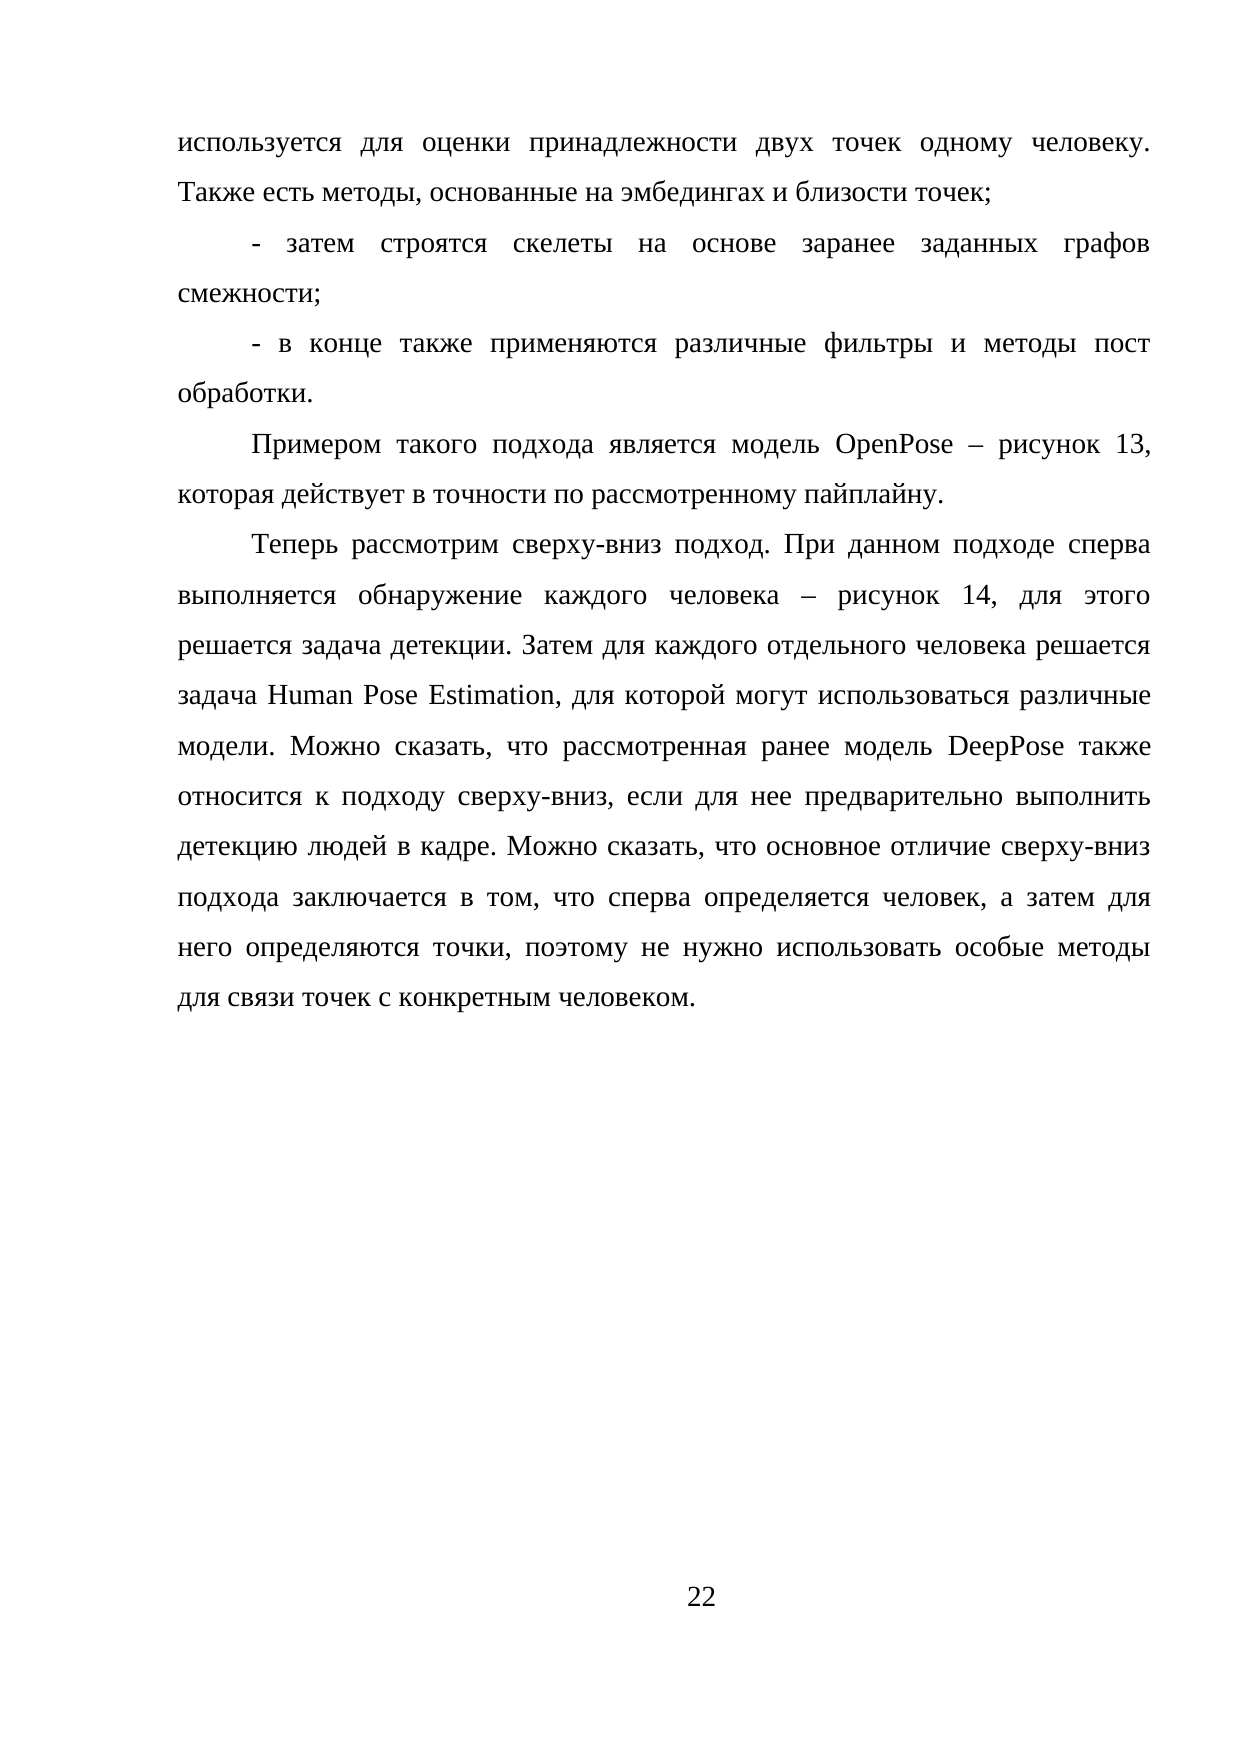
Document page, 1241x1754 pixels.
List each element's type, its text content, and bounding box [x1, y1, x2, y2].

list - затем строятся скелеты на основе заранее заданных графов смежности; [177, 225, 1152, 308]
text Теперь рассмотрим сверху-вниз подход. При данном подходе сперва выполняется обнаружение каждого человека – рисунок 14, для этого решается задача детекции. Затем для каждого отдельного человека решается задача Human Pose Estimation, для которой могут использоваться различные модели. Можно сказать, что рассмотренная ранее модель DeepPose также относится к подходу сверху-вниз, если для нее предварительно выполнить детекцию людей в кадре. Можно сказать, что основное отличие сверху-вниз подхода заключается в том, что сперва определяется человек, а затем для него определяются точки, поэтому не нужно использовать особые методы для связи точек с конкретным человеком. [177, 527, 1152, 1013]
text Примером такого подхода является модель OpenPose – рисунок 13, которая действует в точности по рассмотренному пайплайну. [177, 426, 1152, 510]
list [177, 124, 1152, 208]
list - в конце также применяются различные фильтры и методы пост обработки. [177, 325, 1152, 409]
